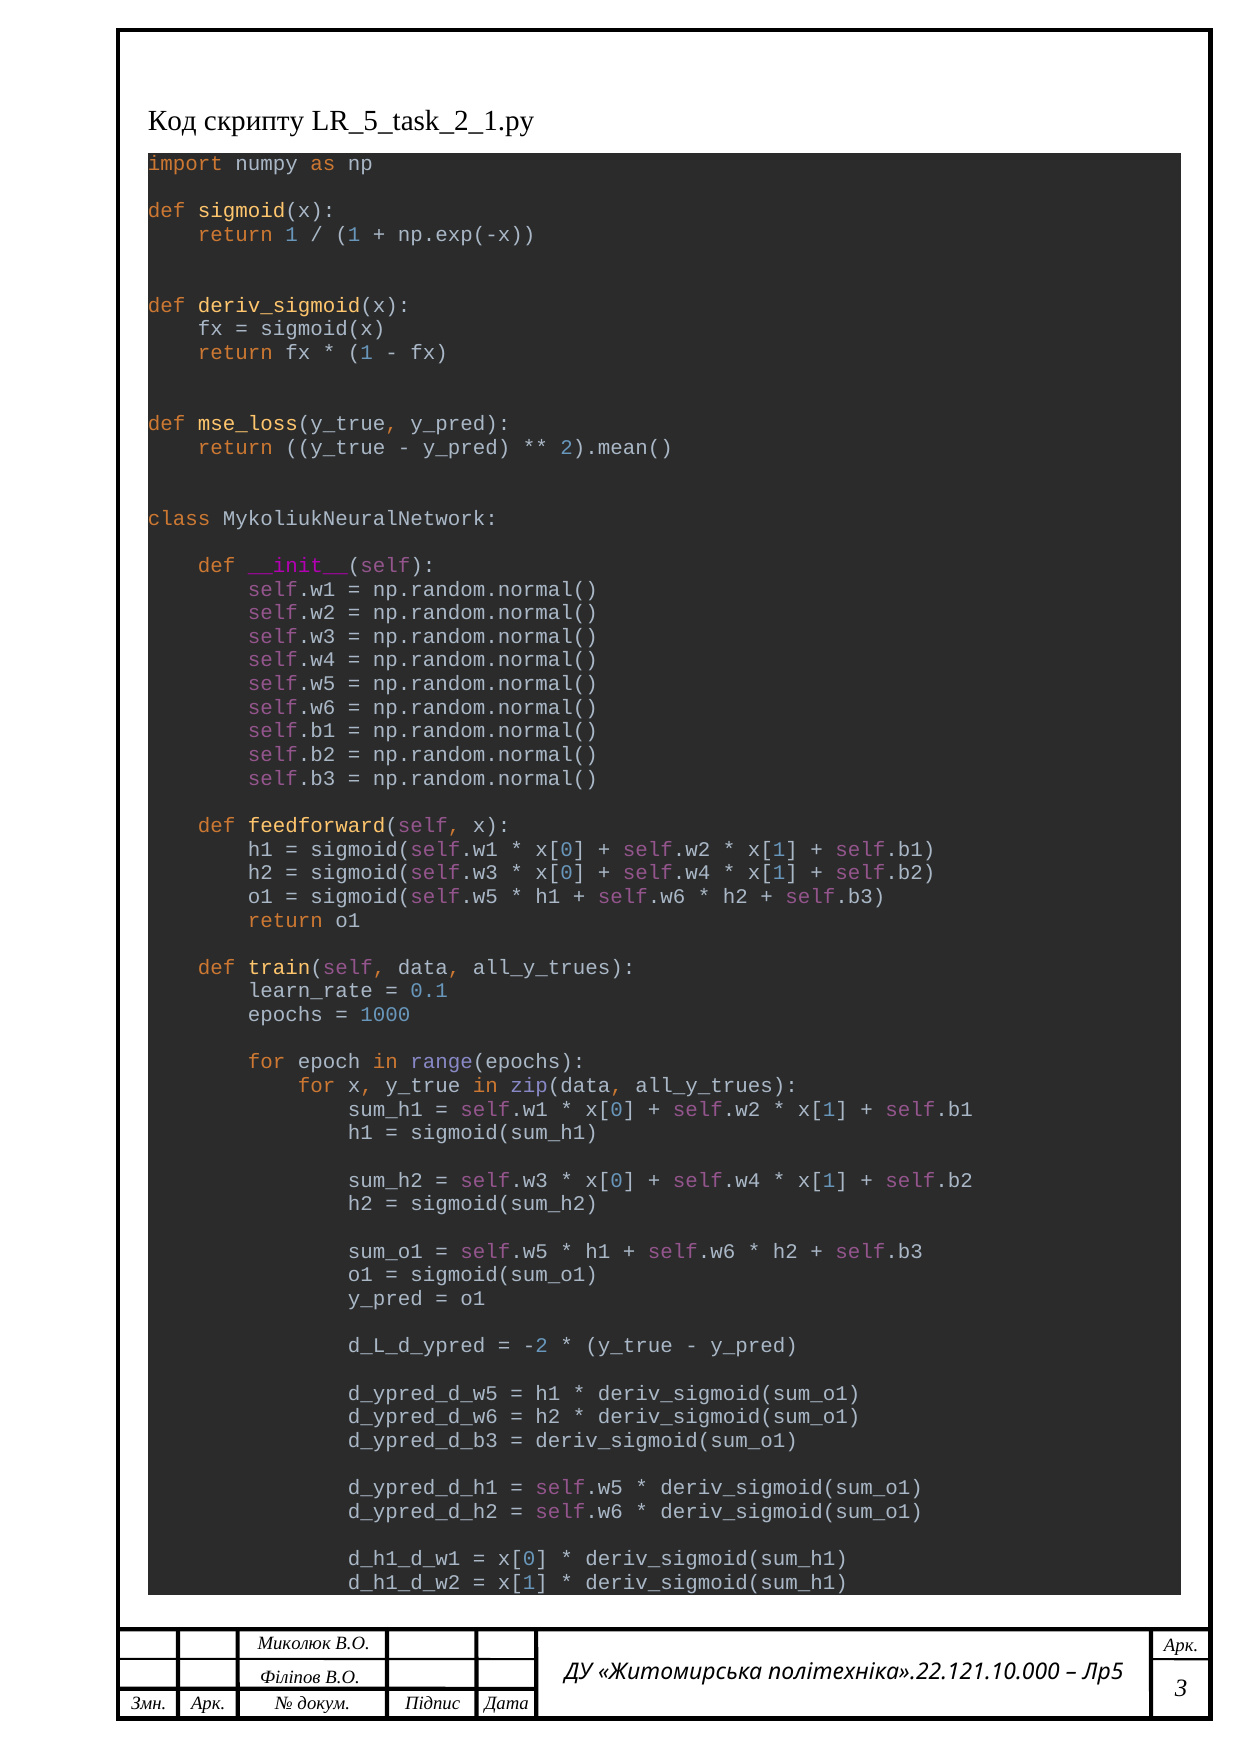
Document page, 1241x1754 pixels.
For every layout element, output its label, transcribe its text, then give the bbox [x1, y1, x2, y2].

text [148, 153, 1181, 1595]
text Код скрипту LR_5_task_2_1.py [148, 103, 1181, 136]
